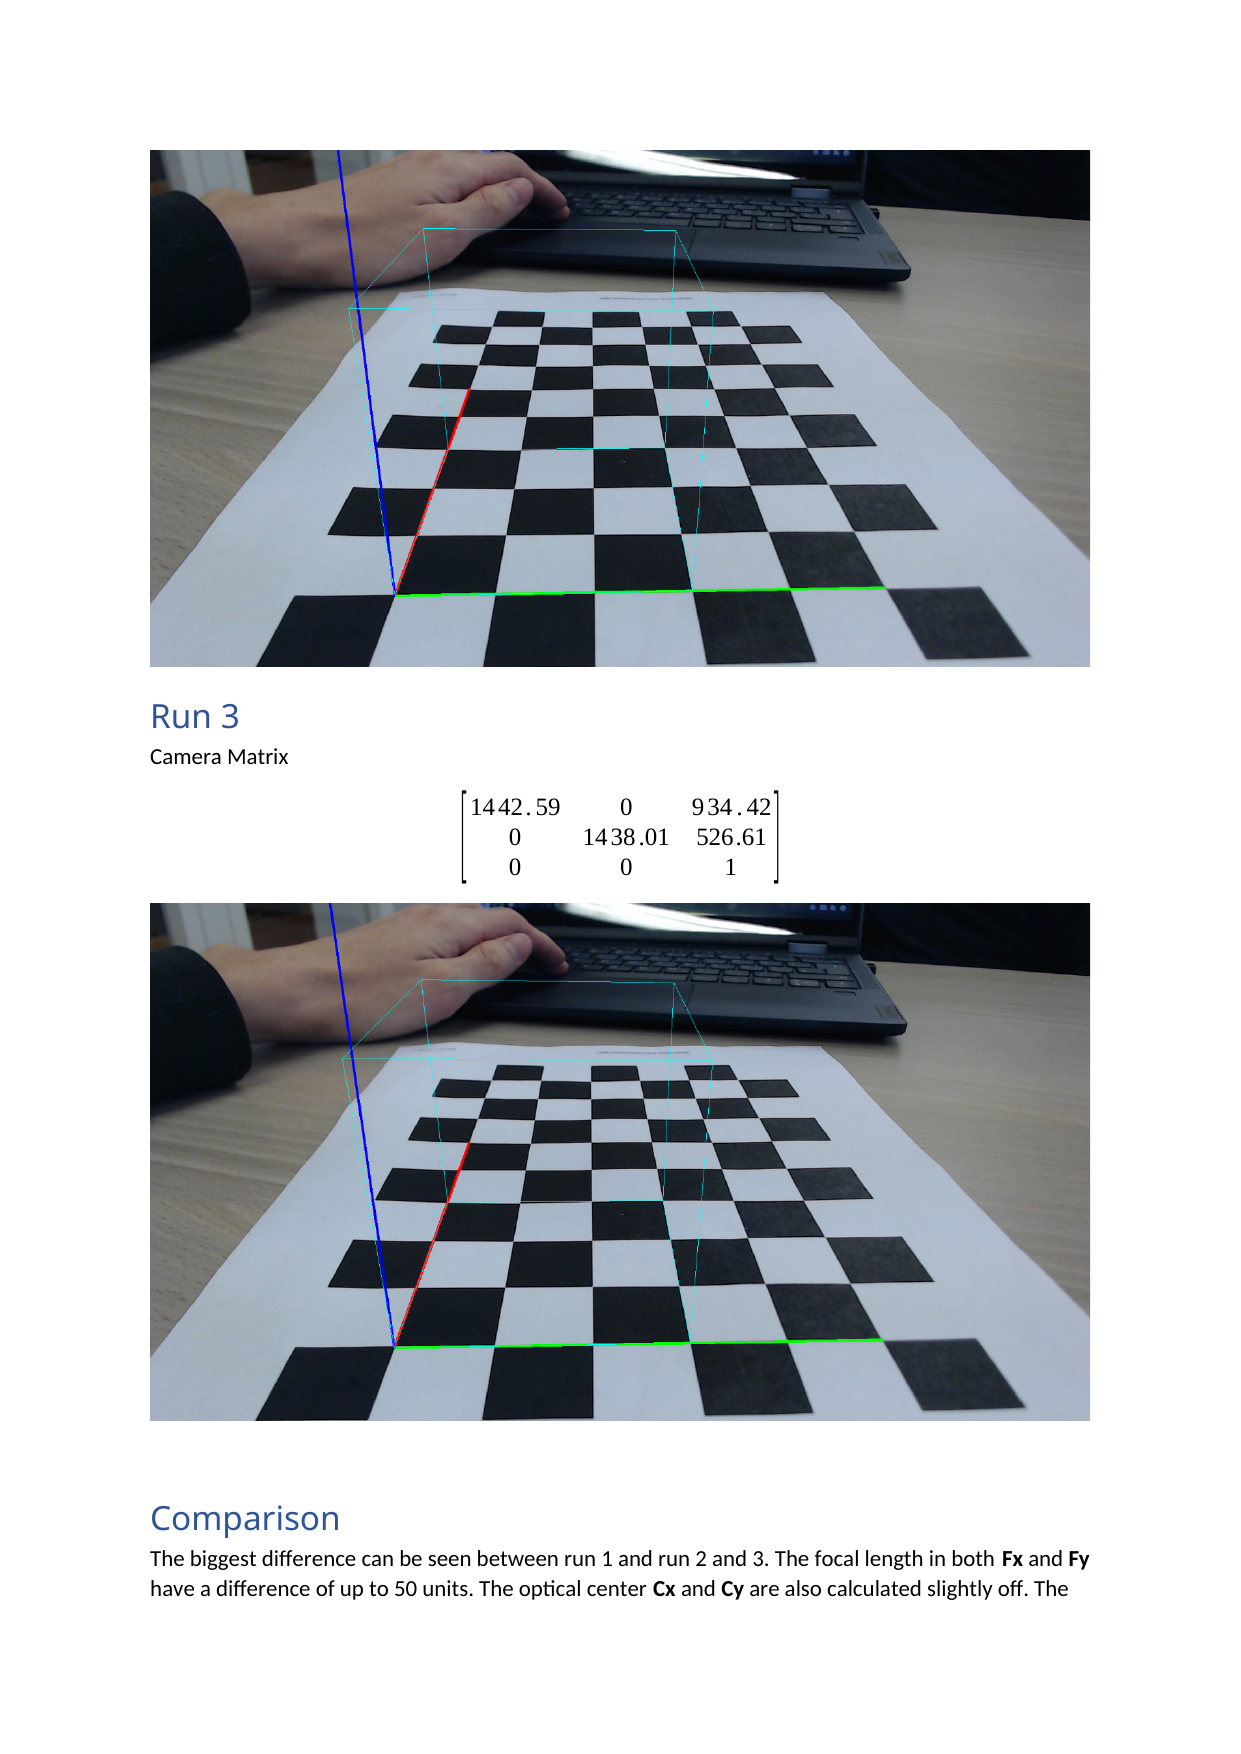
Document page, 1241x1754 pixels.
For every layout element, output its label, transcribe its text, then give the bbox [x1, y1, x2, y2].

text Camera Matrix [150, 742, 1090, 770]
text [150, 1544, 1090, 1602]
subtitle Comparison [150, 1495, 1090, 1540]
picture [150, 150, 1091, 667]
subtitle Run 3 [150, 693, 1090, 739]
picture [150, 903, 1091, 1421]
